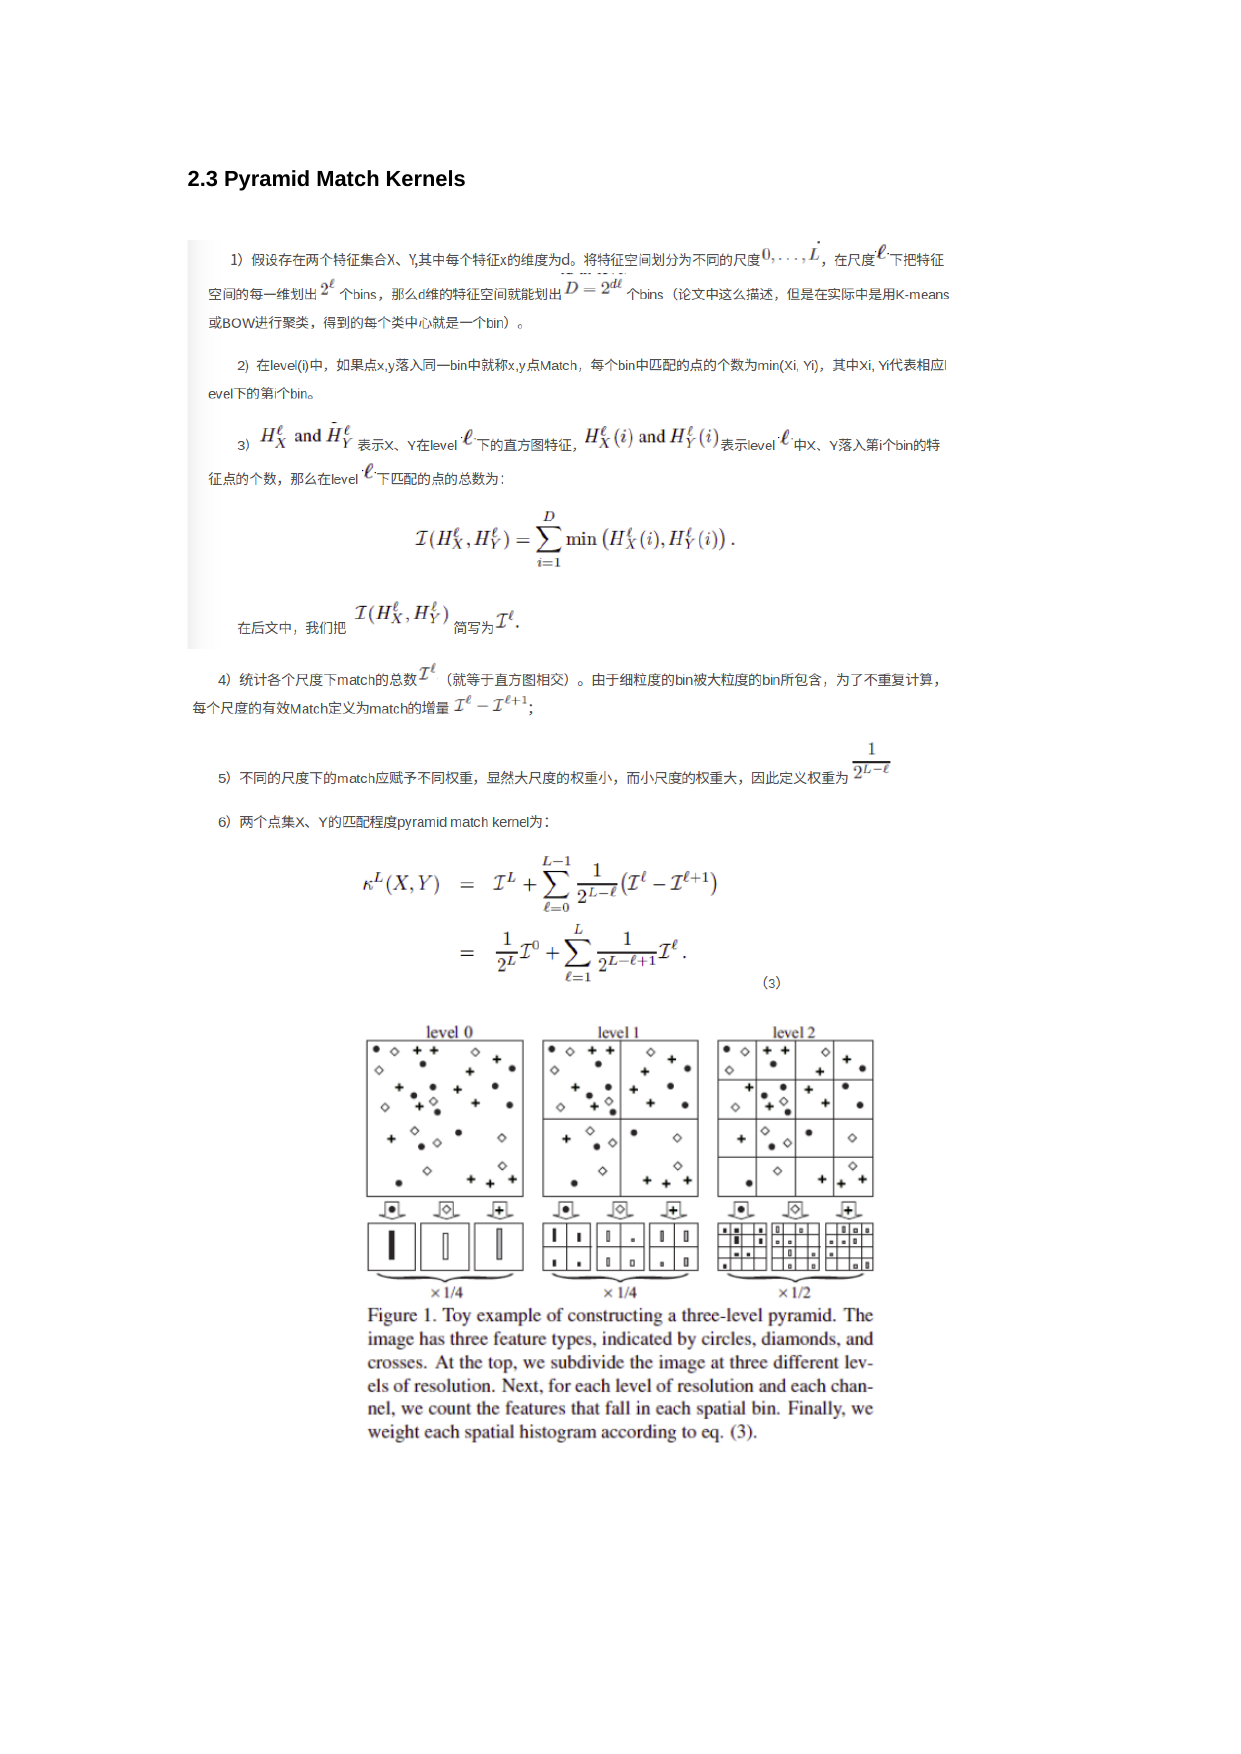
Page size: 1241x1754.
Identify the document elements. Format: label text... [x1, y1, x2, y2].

picture [187, 662, 968, 1000]
picture [344, 1020, 896, 1462]
subtitle 2.3 Pyramid Match Kernels [187, 162, 1053, 194]
picture [187, 240, 965, 649]
